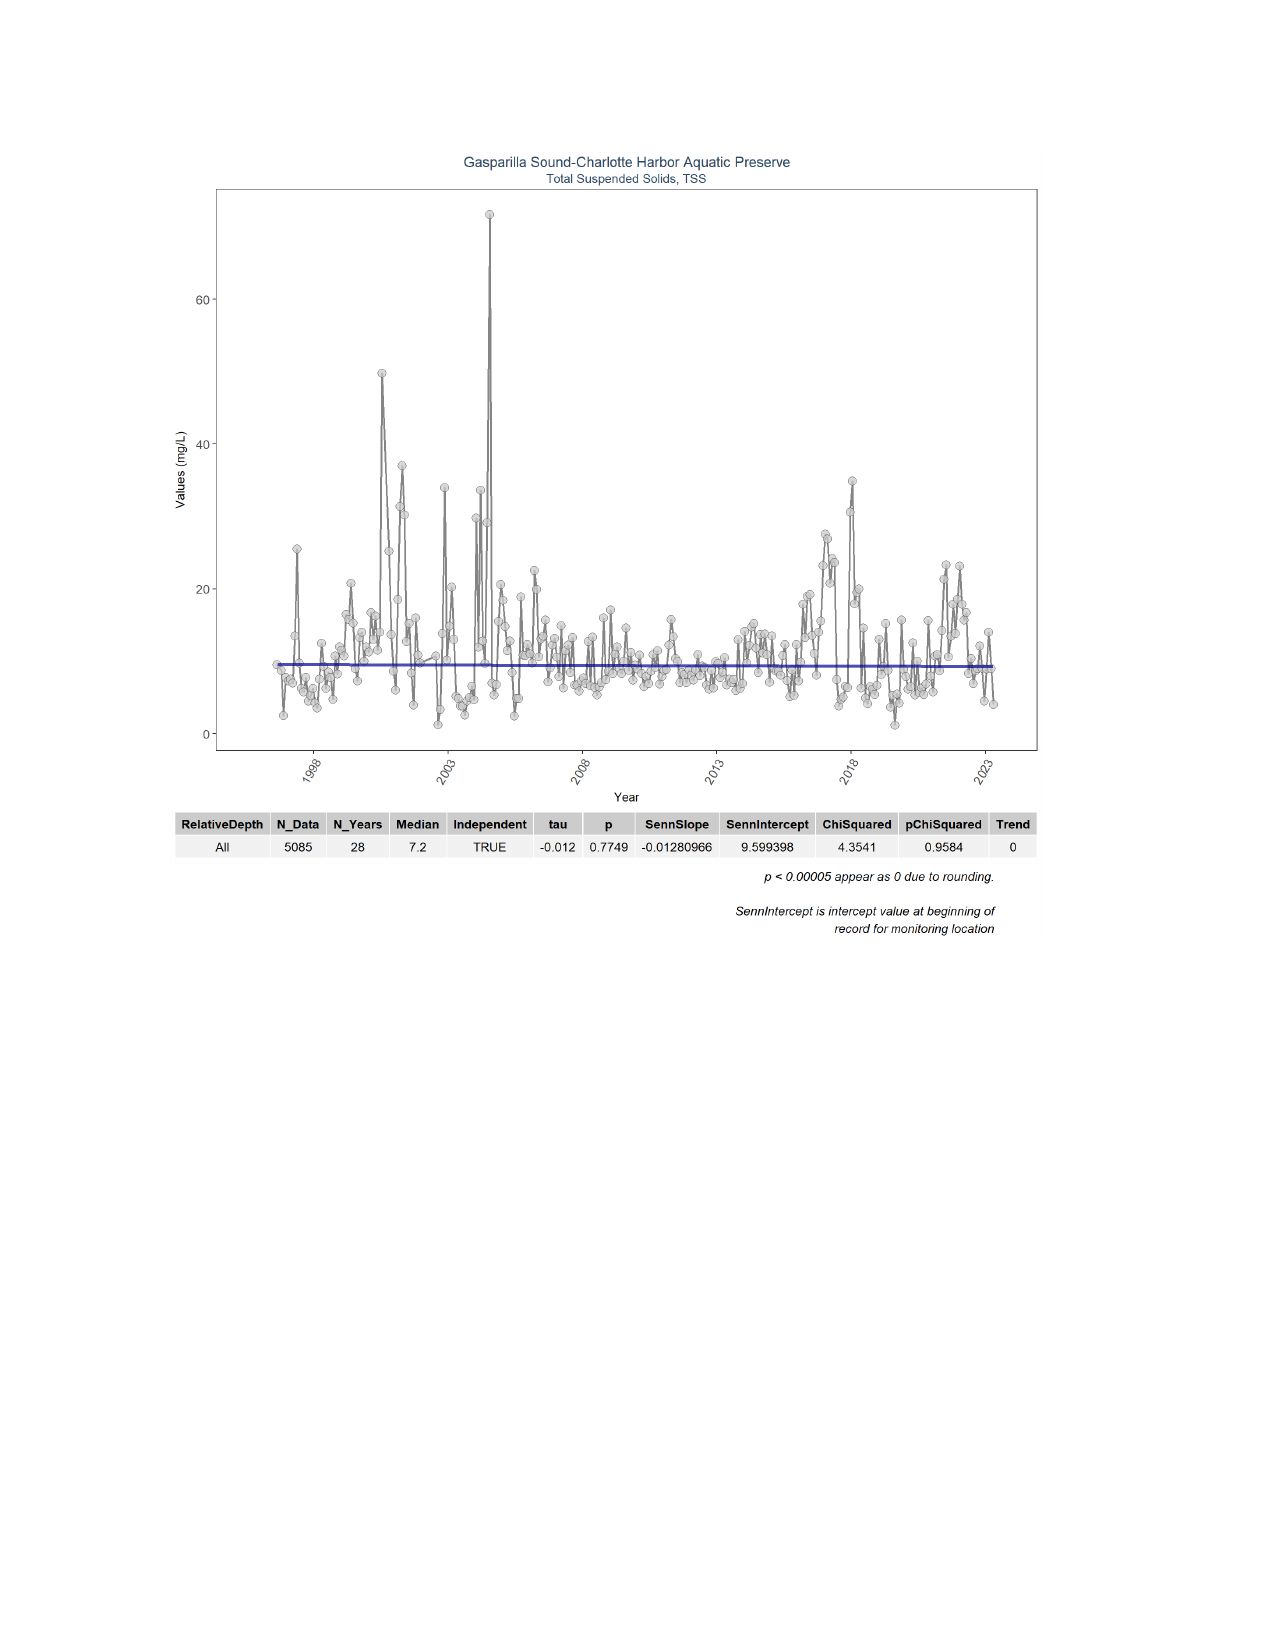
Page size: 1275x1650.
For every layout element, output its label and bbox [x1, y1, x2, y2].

picture [168, 150, 1044, 938]
